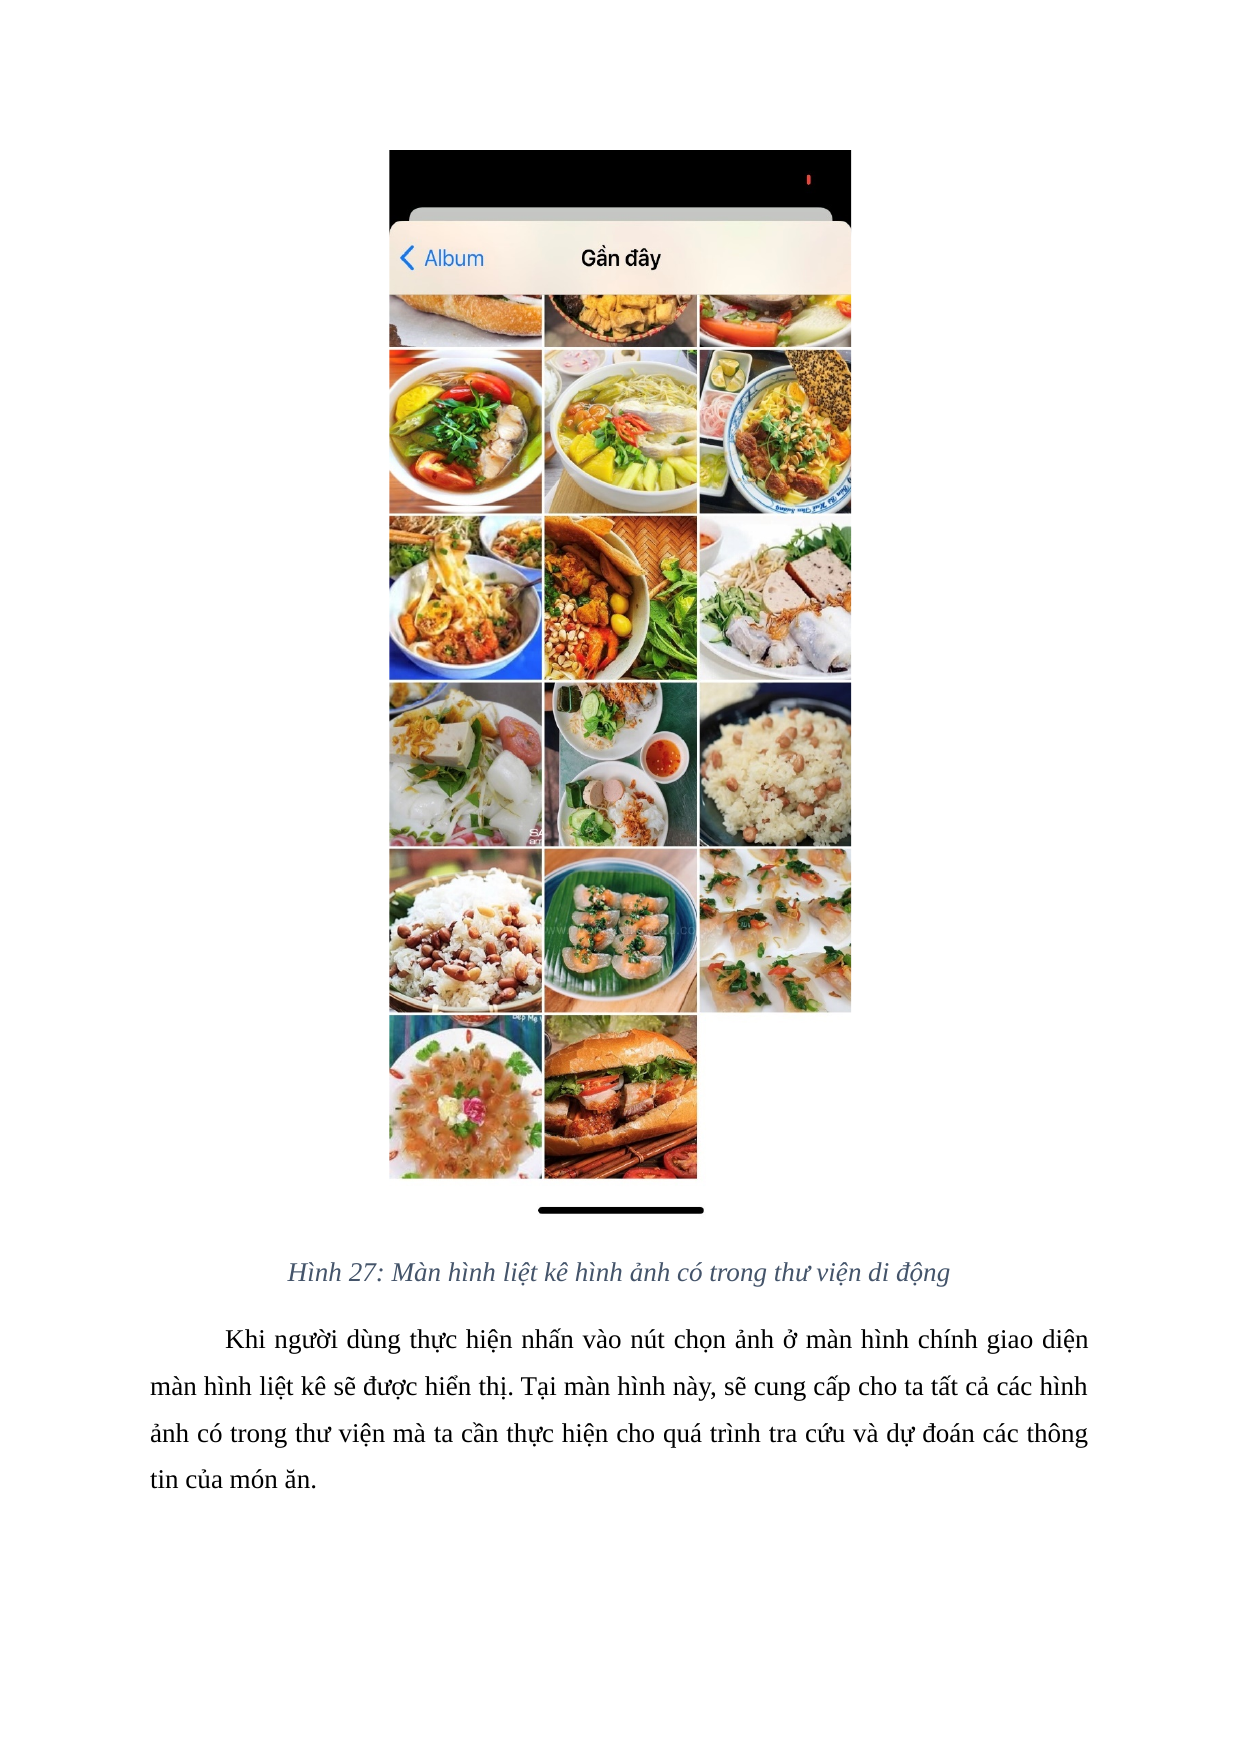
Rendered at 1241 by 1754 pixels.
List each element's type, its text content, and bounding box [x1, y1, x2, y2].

text Hình 27: Màn hình liệt kê hình ảnh có trong thư viện di động [150, 1256, 1090, 1287]
picture [389, 150, 852, 1224]
text Khi người dùng thực hiện nhấn vào nút chọn ảnh ở màn hình chính giao diện màn hình liệt kê sẽ được hiển thị. Tại màn hình này, sẽ cung cấp cho ta tất cả các hình ảnh có trong thư viện mà ta cần thực hiện cho quá trình tra cứu và dự đoán các thông tin của món ăn. [150, 1323, 1090, 1494]
